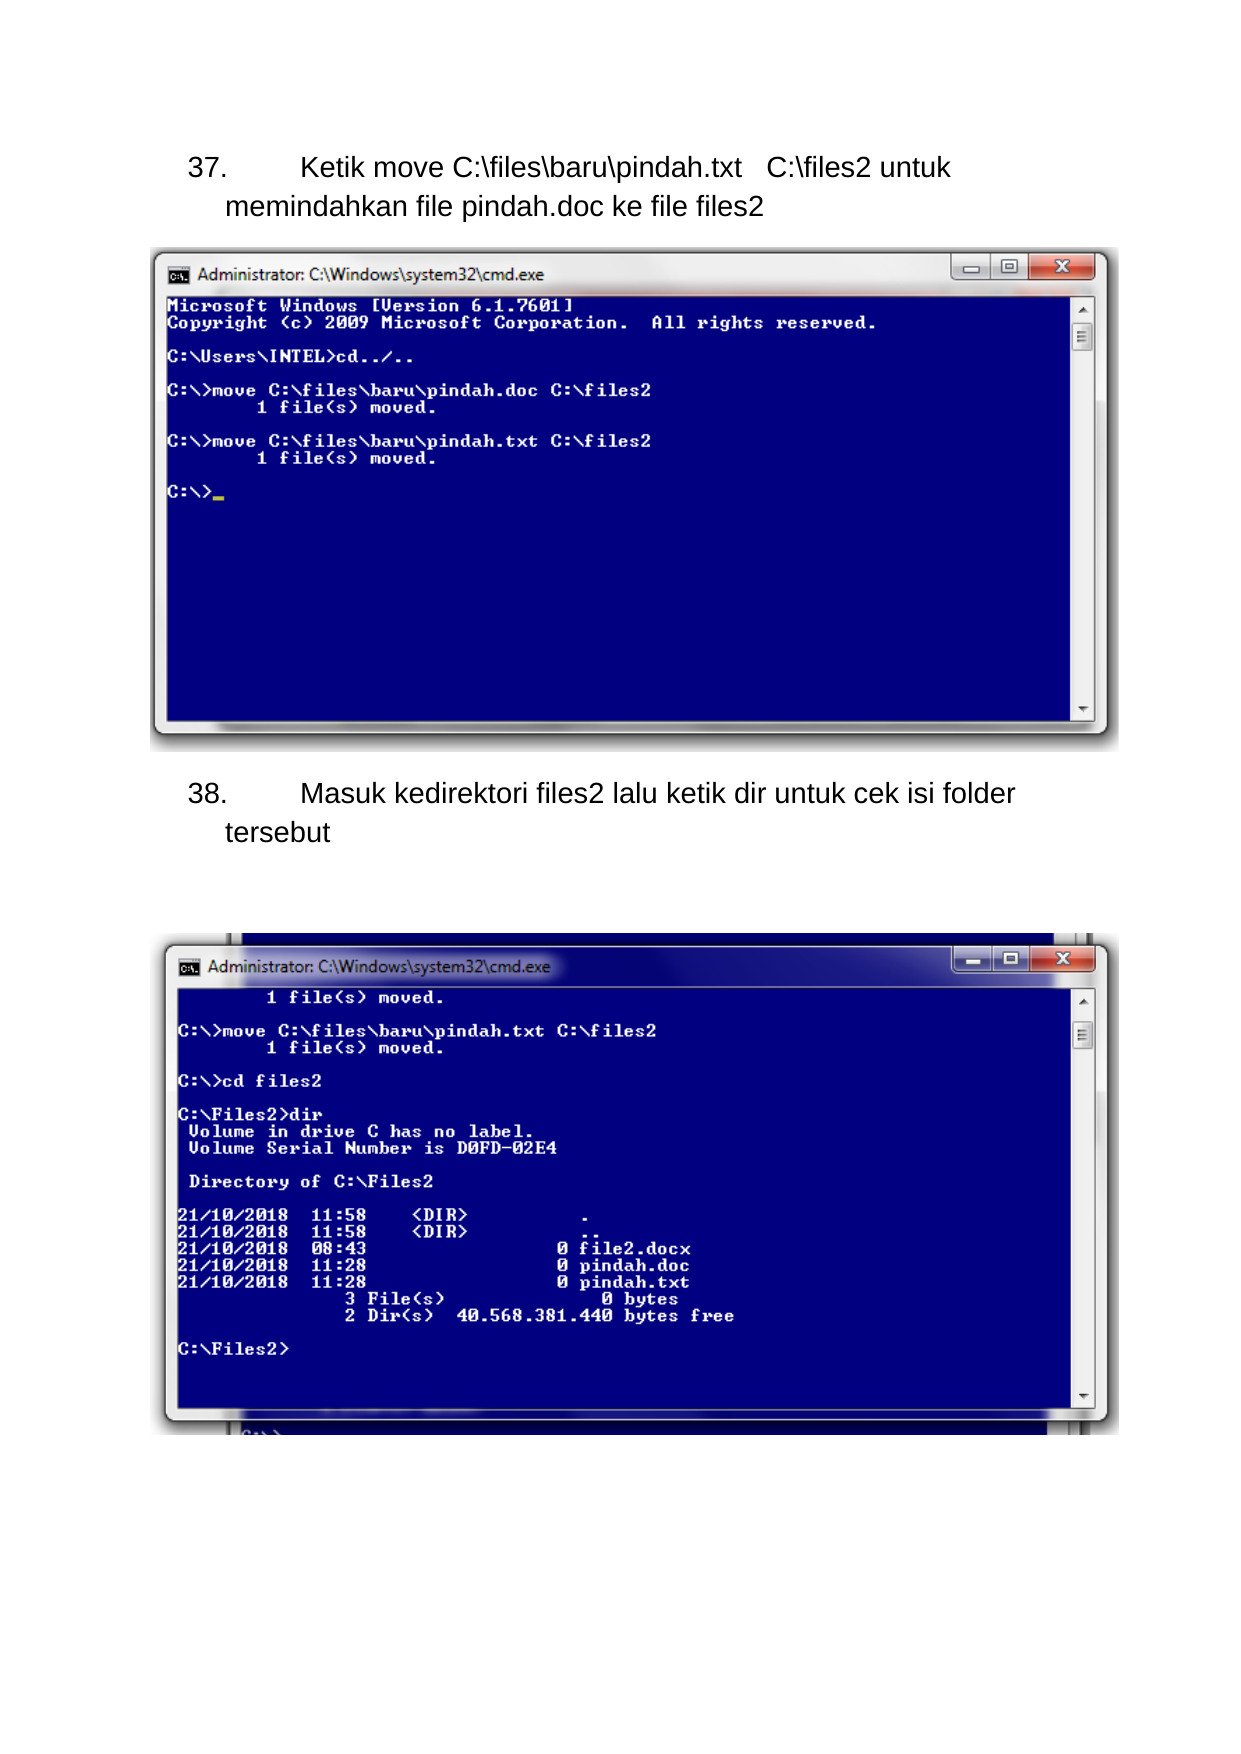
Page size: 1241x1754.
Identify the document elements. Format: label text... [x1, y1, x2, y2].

list Masuk kedirektori files2 lalu ketik dir untuk cek isi folder tersebut [187, 776, 1090, 848]
picture [150, 933, 1119, 1435]
list Ketik move C:\files\baru\pindah.txt C:\files2 untuk memindahkan file pindah.doc ke file files2 [187, 150, 1090, 222]
picture [150, 247, 1119, 752]
